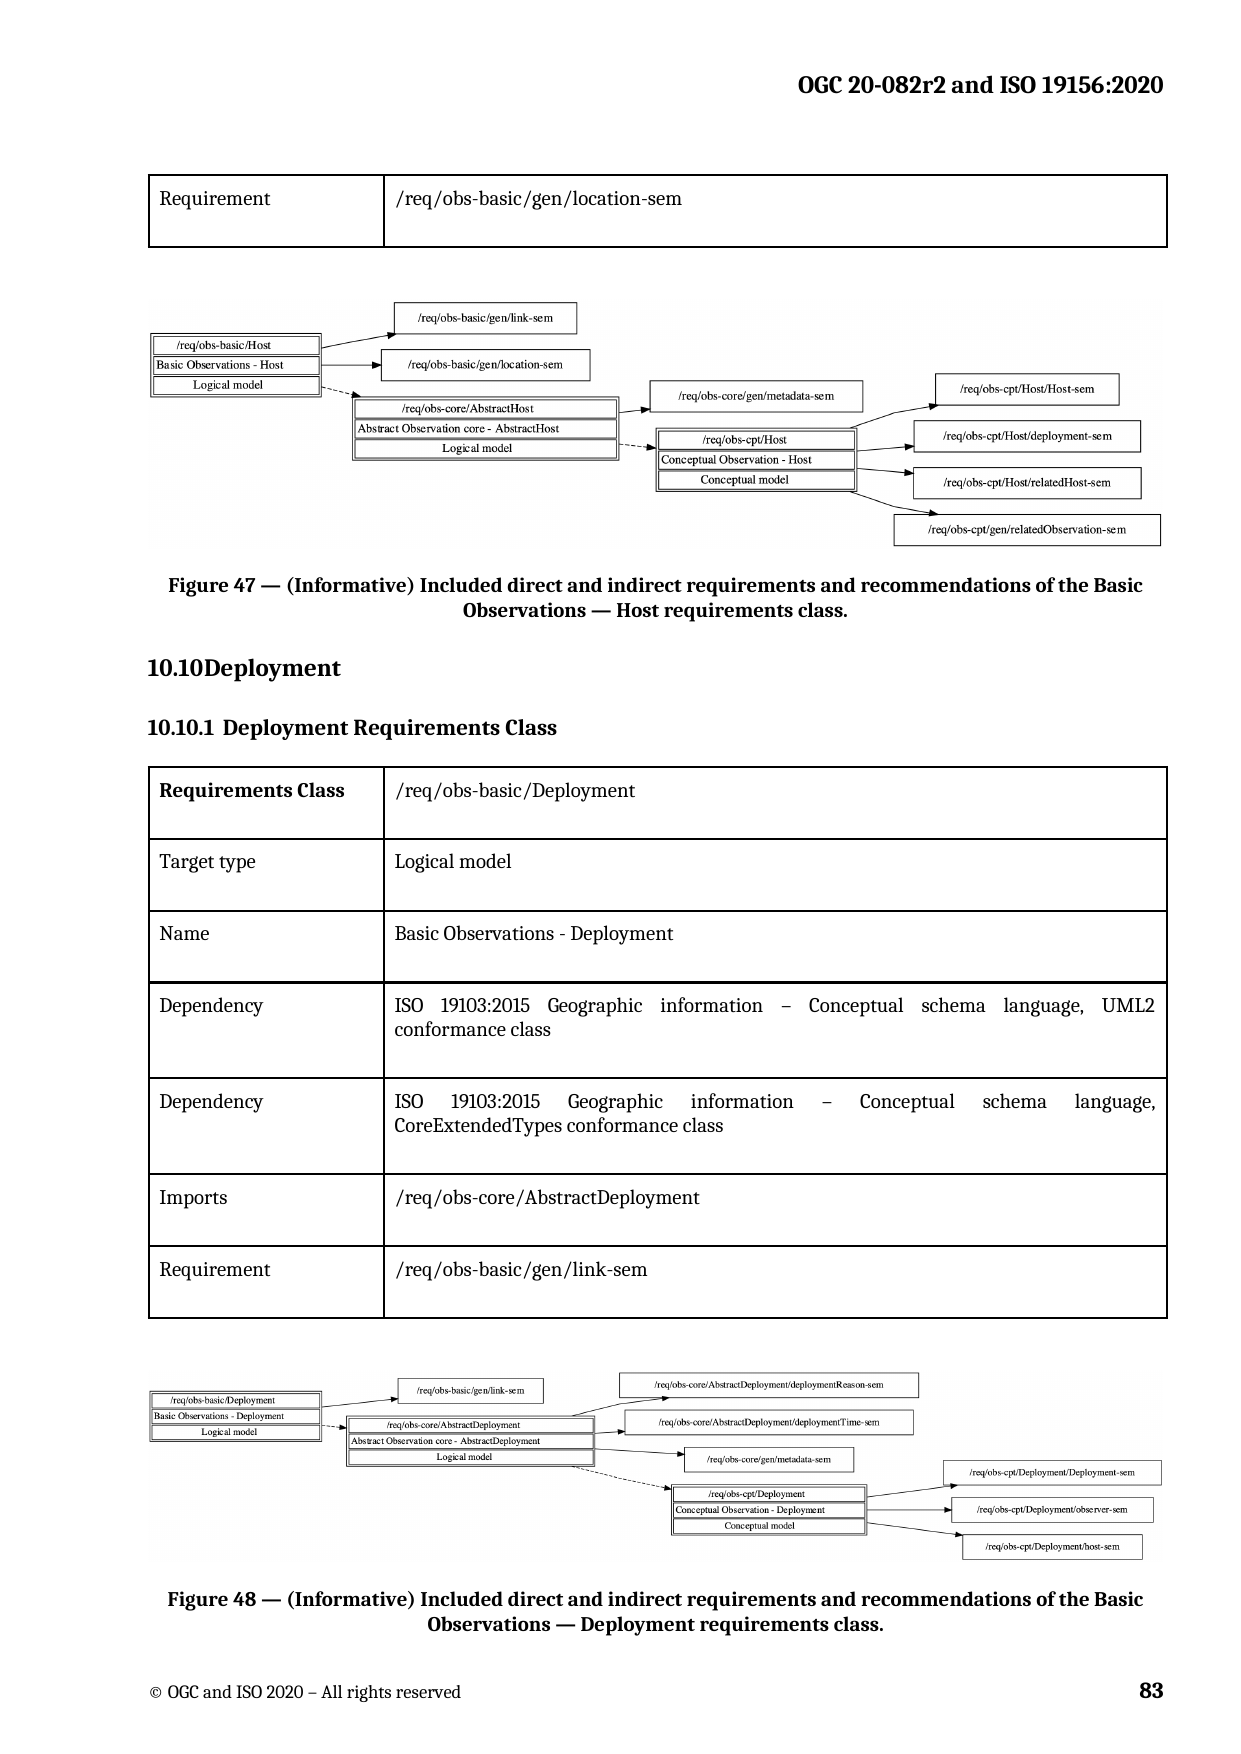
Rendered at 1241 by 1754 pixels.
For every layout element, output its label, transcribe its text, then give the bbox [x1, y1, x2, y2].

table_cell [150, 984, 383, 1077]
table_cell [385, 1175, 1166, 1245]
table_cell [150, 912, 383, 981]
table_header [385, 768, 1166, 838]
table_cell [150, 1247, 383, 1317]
text Figure 47 — (Informative) Included direct and indirect requirements and recommendations of the Basic Observations — Host requirements class. [148, 573, 1163, 623]
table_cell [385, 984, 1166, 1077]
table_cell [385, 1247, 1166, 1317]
picture [147, 1370, 1164, 1562]
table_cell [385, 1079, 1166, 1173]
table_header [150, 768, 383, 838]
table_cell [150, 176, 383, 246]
subtitle Deployment Requirements Class [148, 714, 1163, 741]
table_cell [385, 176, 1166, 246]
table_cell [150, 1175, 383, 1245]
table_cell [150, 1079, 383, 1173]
subtitle Deployment [148, 654, 1163, 683]
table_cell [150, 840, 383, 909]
picture [147, 299, 1164, 549]
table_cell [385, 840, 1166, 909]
text Figure 48 — (Informative) Included direct and indirect requirements and recommendations of the Basic Observations — Deployment requirements class. [148, 1587, 1163, 1637]
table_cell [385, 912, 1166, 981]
